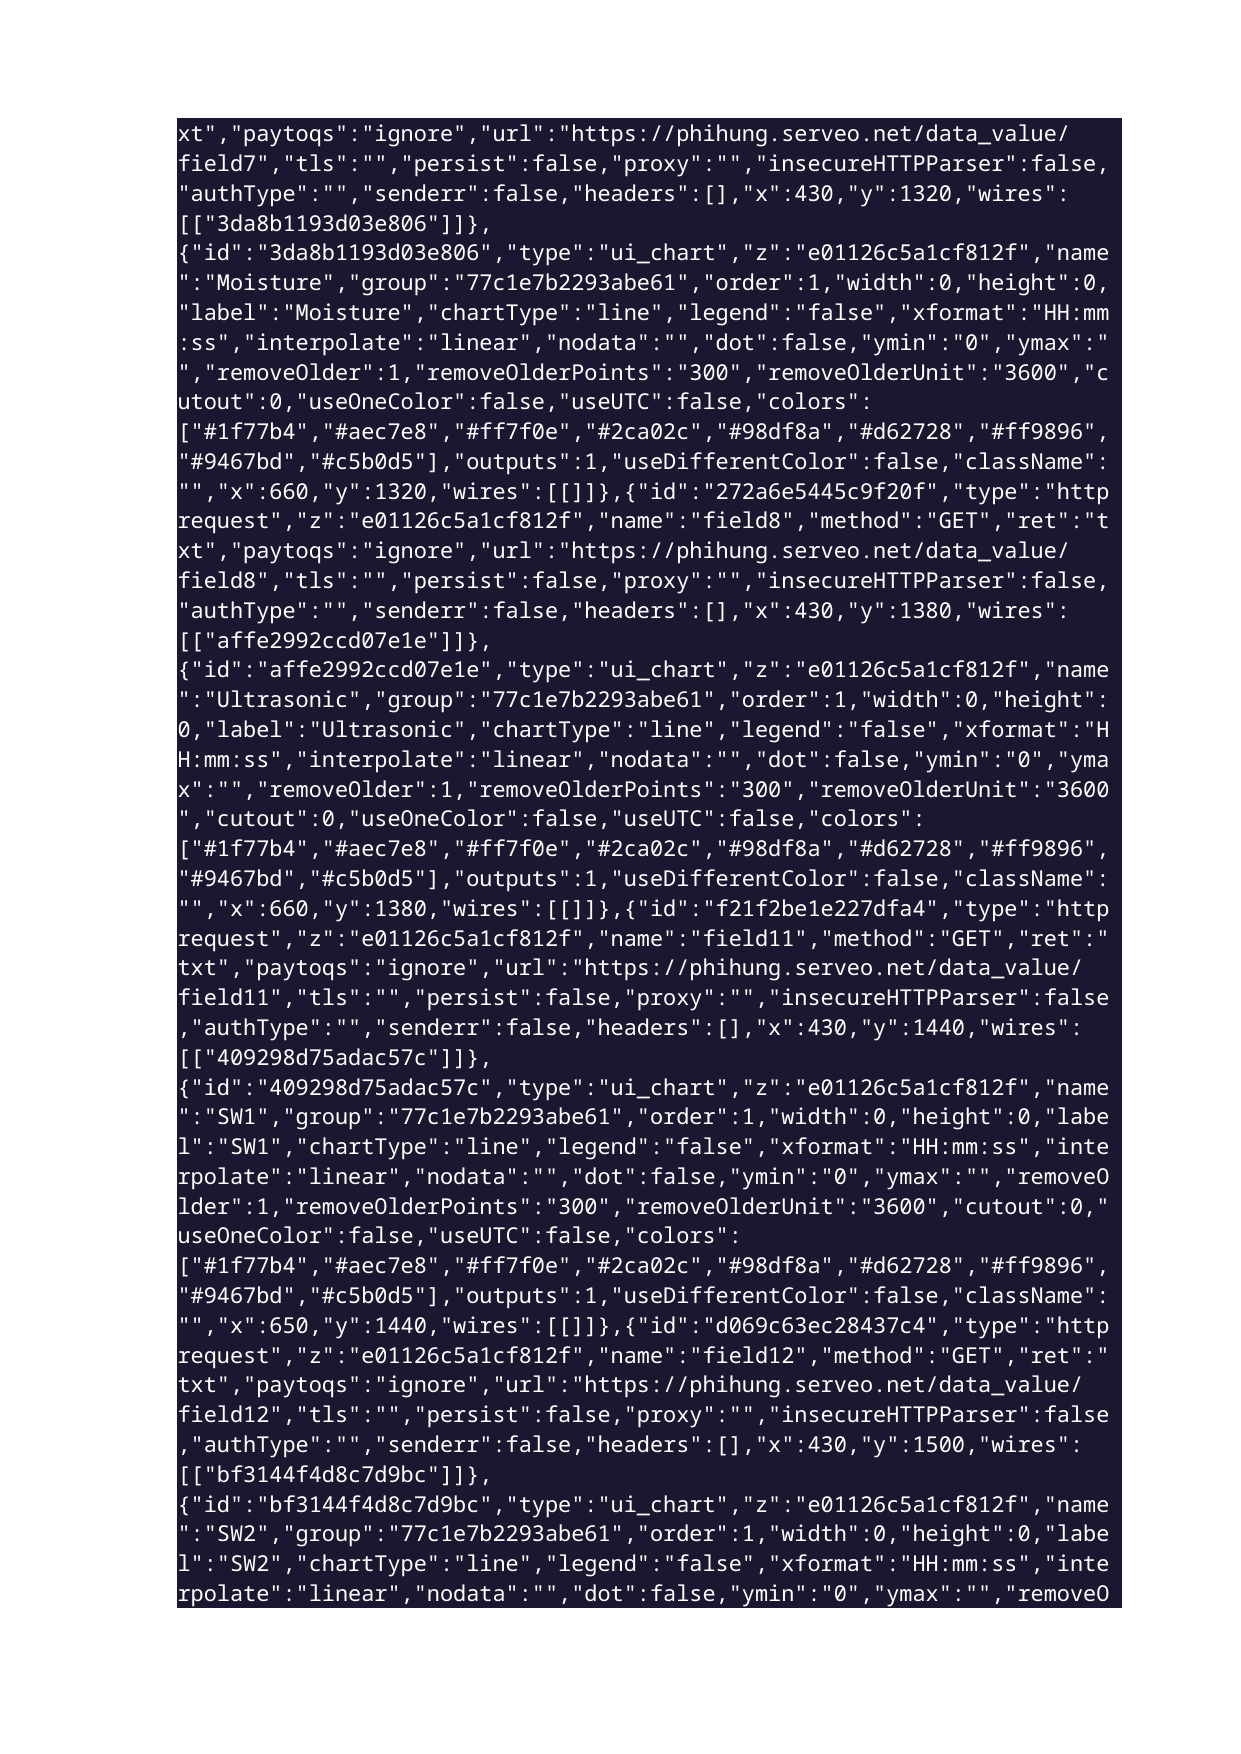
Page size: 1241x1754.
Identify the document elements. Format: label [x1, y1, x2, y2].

text [177, 118, 1122, 1608]
